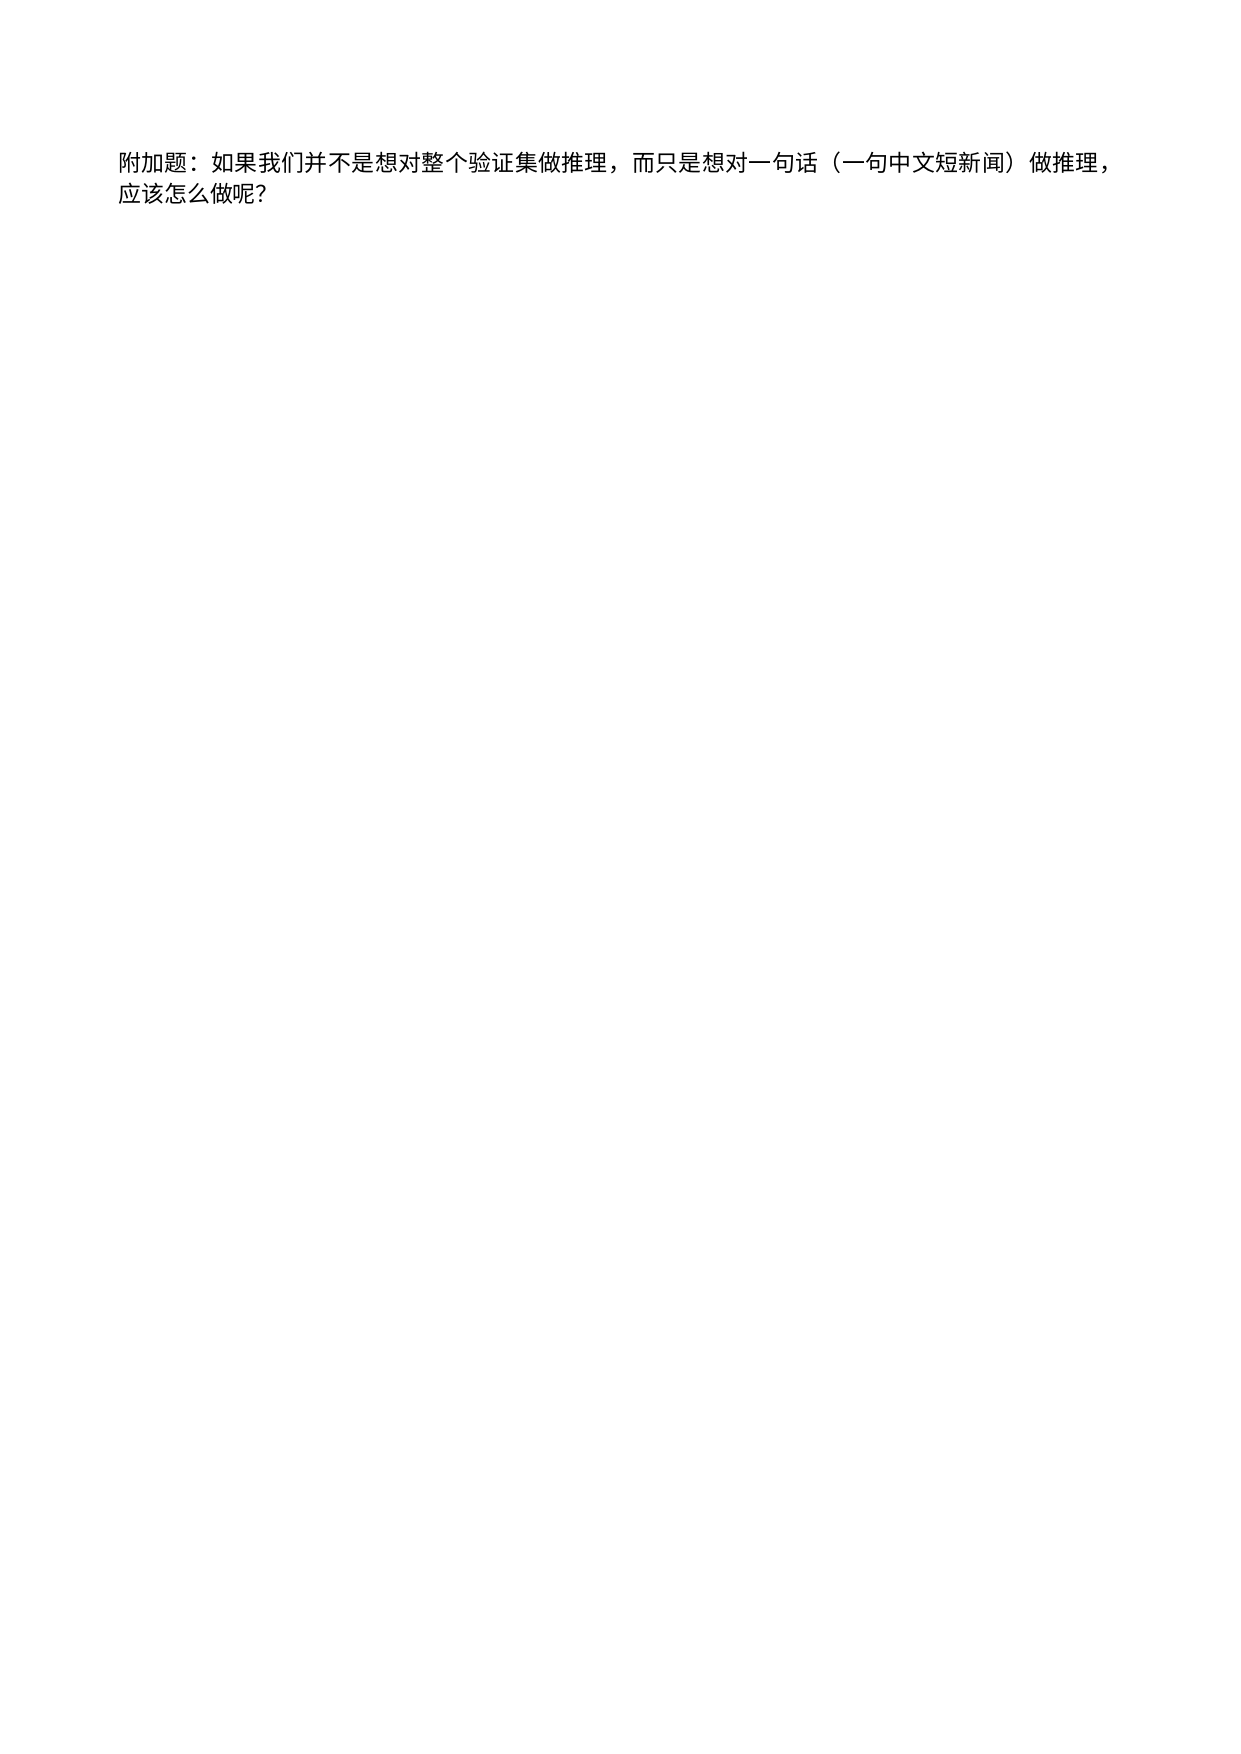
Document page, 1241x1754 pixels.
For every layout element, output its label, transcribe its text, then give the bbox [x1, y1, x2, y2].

list 附加题：如果我们并不是想对整个验证集做推理，而只是想对一句话（一句中文短新闻）做推理，应该怎么做呢？ [118, 147, 1122, 209]
